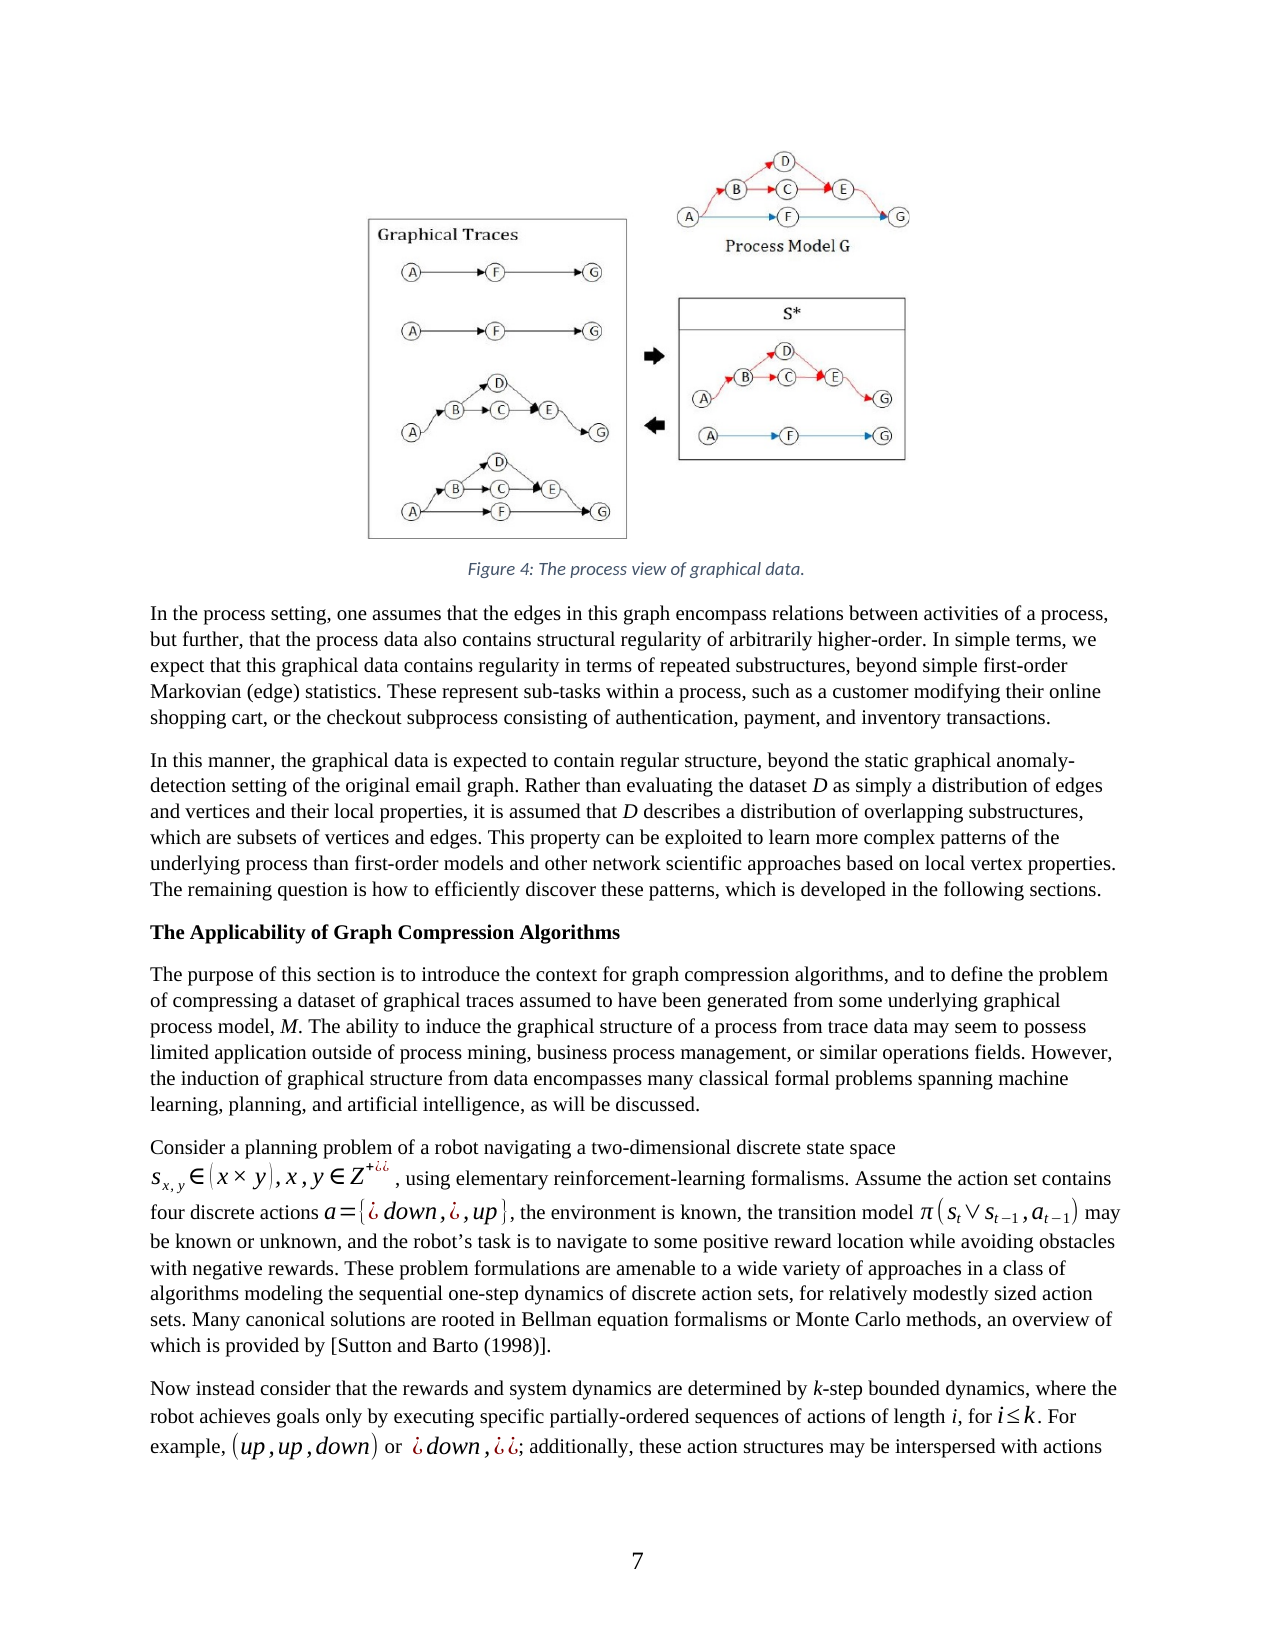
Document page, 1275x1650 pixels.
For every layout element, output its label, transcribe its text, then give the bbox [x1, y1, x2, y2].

text In the process setting, one assumes that the edges in this graph encompass relations between activities of a process, but further, that the process data also contains structural regularity of arbitrarily higher-order. In simple terms, we expect that this graphical data contains regularity in terms of repeated substructures, beyond simple first-order Markovian (edge) statistics. These represent sub-tasks within a process, such as a customer modifying their online shopping cart, or the checkout subprocess consisting of authentication, payment, and inventory transactions. [150, 601, 1125, 729]
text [150, 1376, 1125, 1461]
text The Applicability of Graph Compression Algorithms [150, 920, 1125, 944]
text In this manner, the graphical data is expected to contain regular structure, beyond the static graphical anomaly-detection setting of the original email graph. Rather than evaluating the dataset D as simply a distribution of edges and vertices and their local properties, it is assumed that D describes a distribution of overlapping substructures, which are subsets of vertices and edges. This property can be exploited to learn more complex patterns of the underlying process than first-order models and other network scientific approaches based on local vertex properties. The remaining question is how to efficiently discover these patterns, which is developed in the following sections. [150, 747, 1125, 901]
text The purpose of this section is to introduce the context for graph compression algorithms, and to define the problem of compressing a dataset of graphical traces assumed to have been generated from some underlying graphical process model, M. The ability to induce the graphical structure of a process from trace data may seem to possess limited application outside of process mining, business process management, or similar operations fields. However, the induction of graphical structure from data encompasses many classical formal problems spanning machine learning, planning, and artificial intelligence, as will be discussed. [150, 962, 1125, 1116]
text Consider a planning problem of a robot navigating a two-dimensional discrete state space , using elementary reinforcement-learning formalisms. Assume the action set contains four discrete actions , the environment is known, the transition model may be known or unknown, and the robot’s task is to navigate to some positive reward location while avoiding obstacles with negative rewards. These problem formulations are amenable to a wide variety of approaches in a class of algorithms modeling the sequential one-step dynamics of discrete action sets, for relatively modestly sized action sets. Many canonical solutions are rooted in Bellman equation formalisms or Monte Carlo methods, an overview of which is provided by [Sutton and Barto (1998)]. [150, 1135, 1125, 1357]
picture [365, 150, 910, 539]
